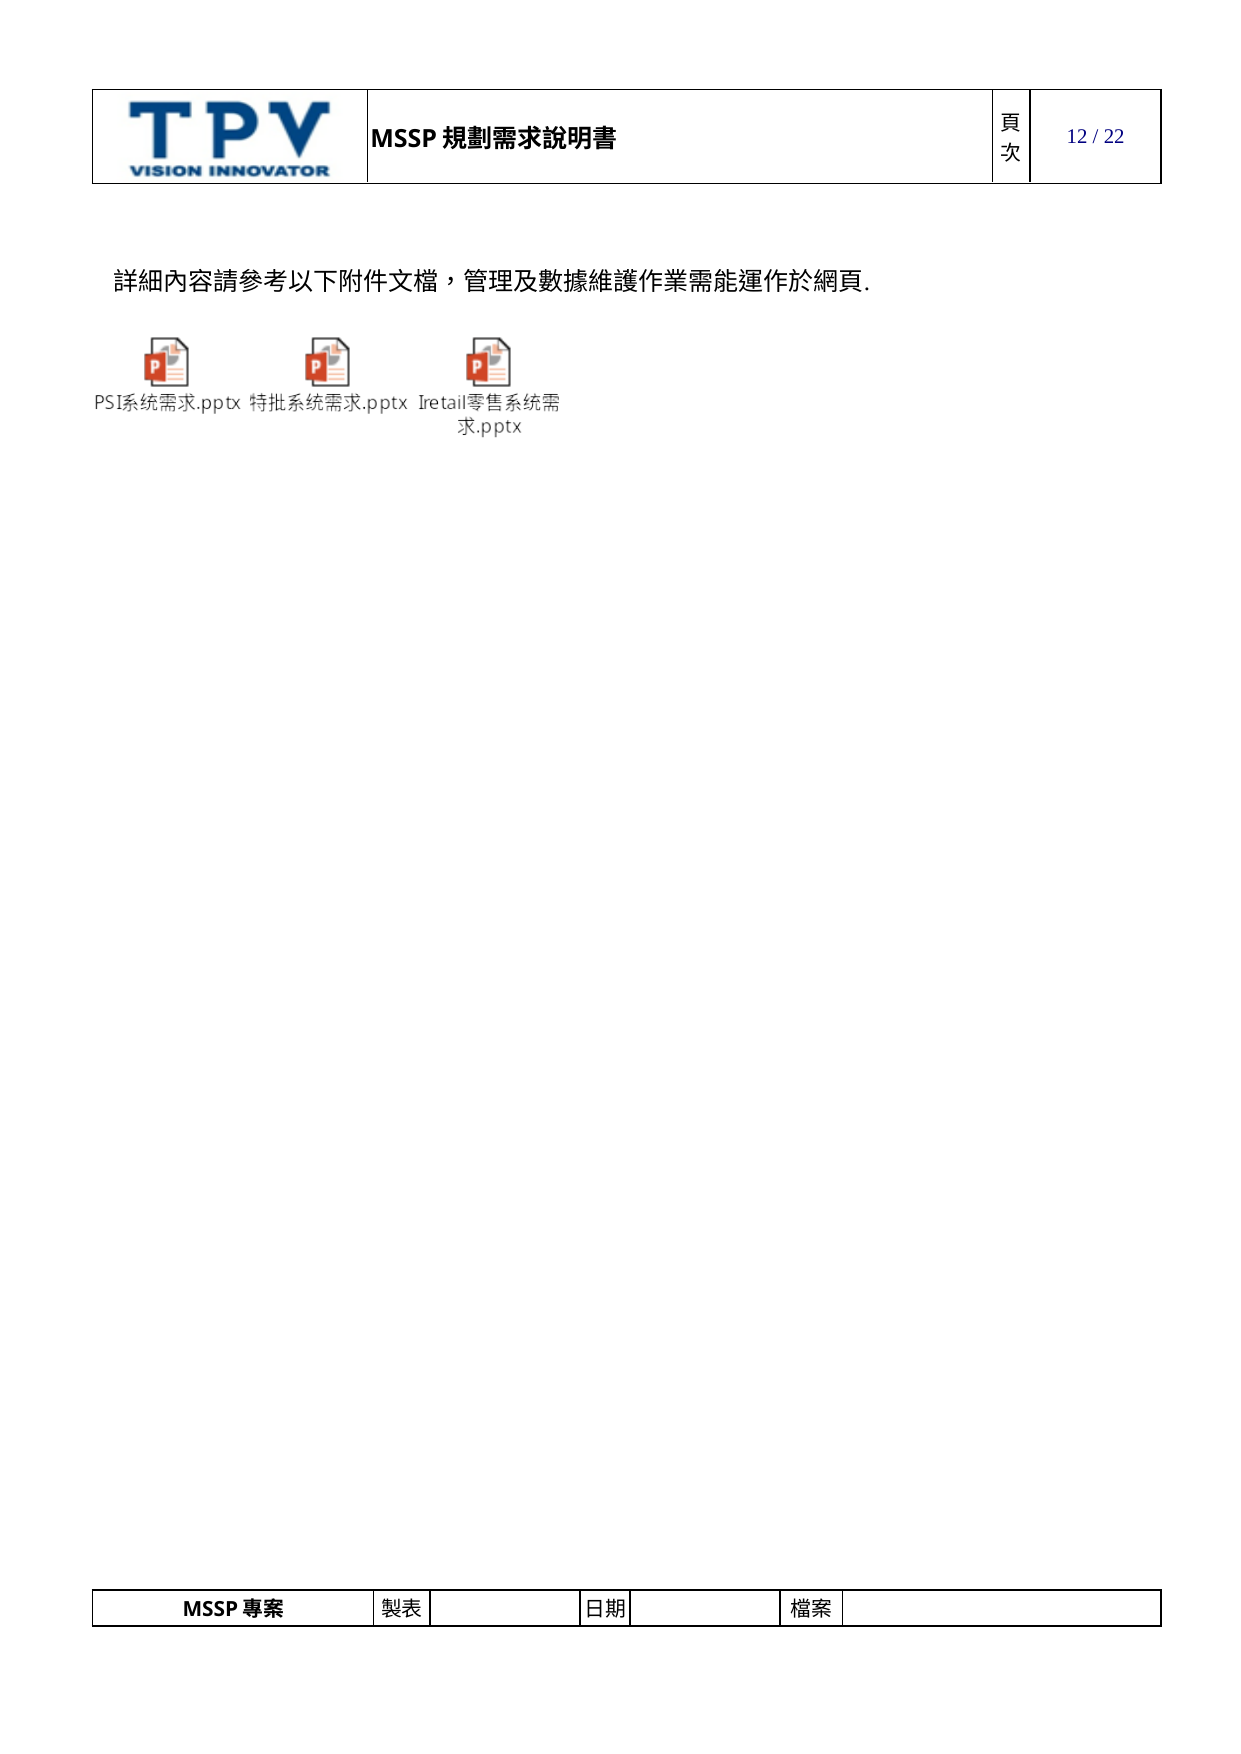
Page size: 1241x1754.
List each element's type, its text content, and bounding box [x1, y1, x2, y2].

text 詳細內容請參考以下附件文檔，管理及數據維護作業需能運作於網頁. [89, 261, 1152, 298]
picture [115, 90, 344, 183]
